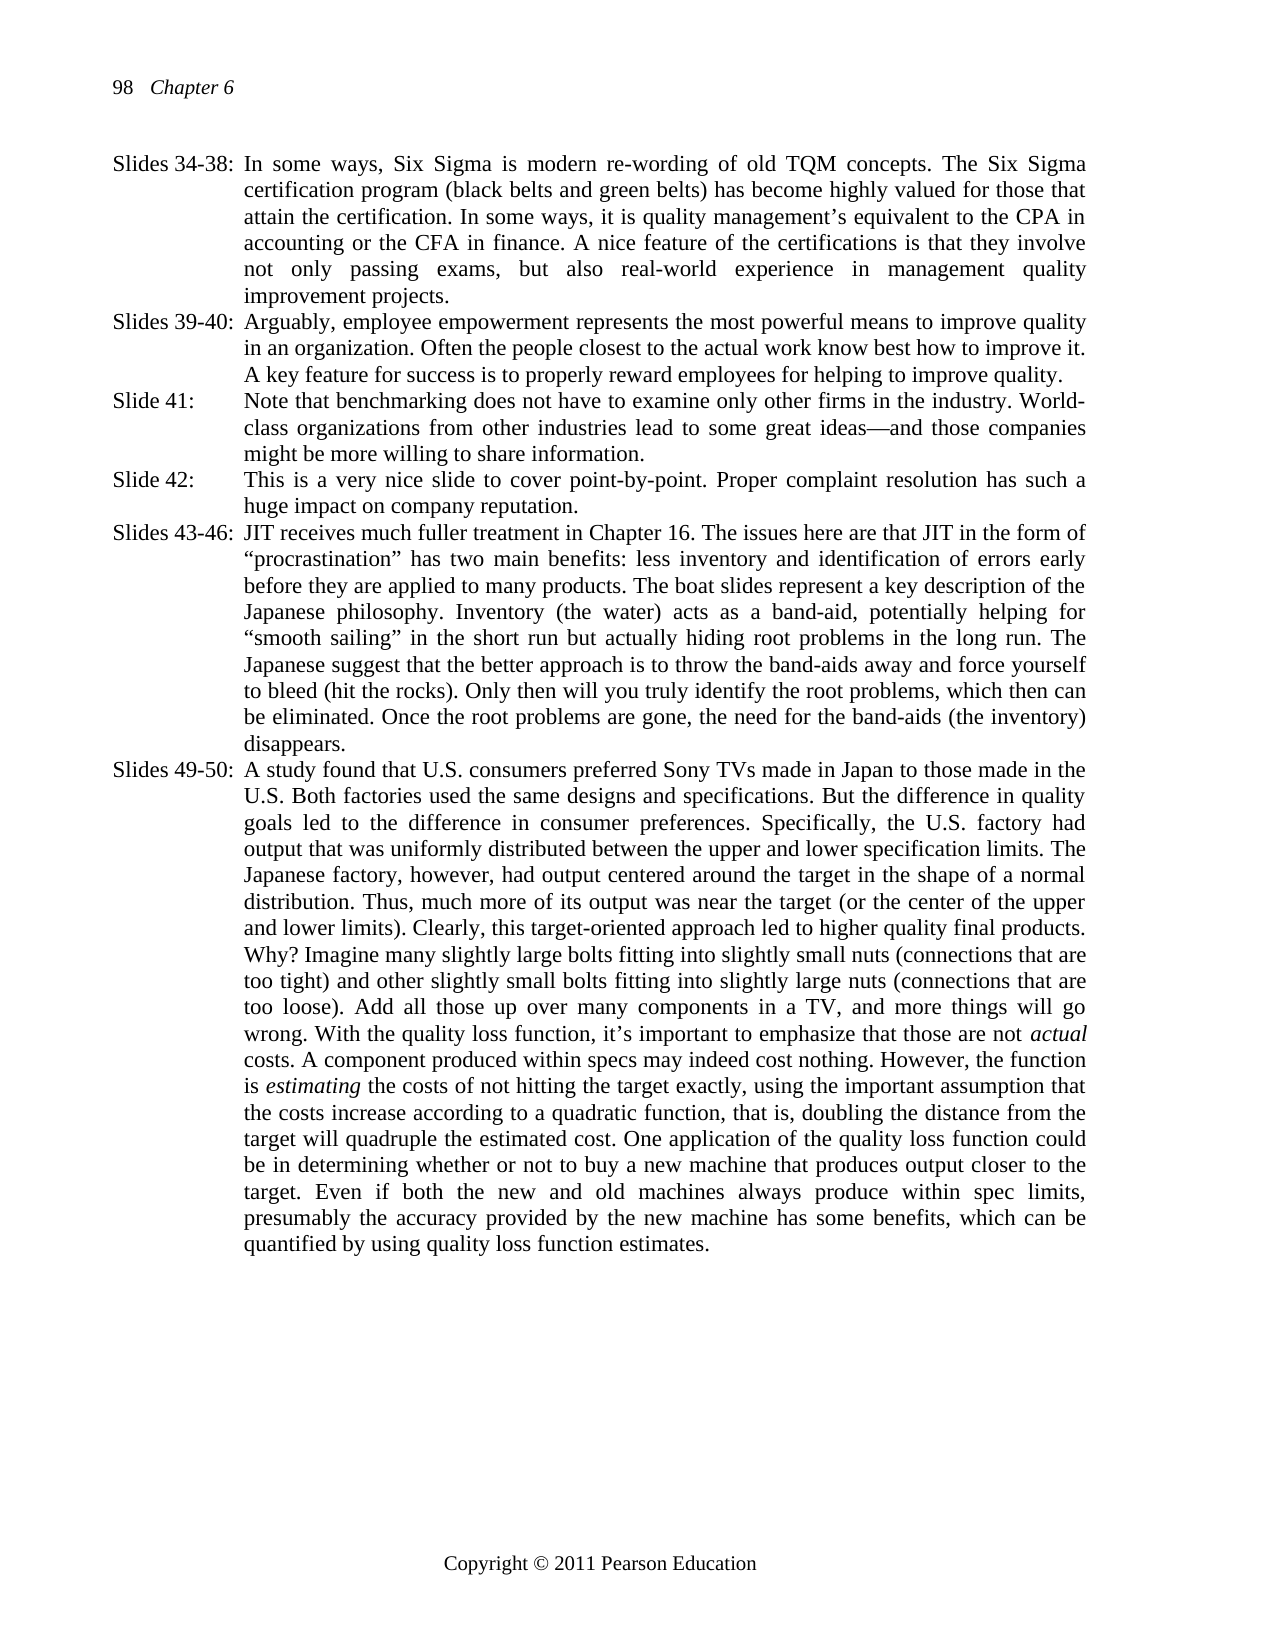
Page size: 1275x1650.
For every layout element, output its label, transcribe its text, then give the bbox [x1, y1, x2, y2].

text Slides 34-38: In some ways, Six Sigma is modern re-wording of old TQM concepts. The Six Sigma certification program (black belts and green belts) has become highly valued for those that attain the certification. In some ways, it is quality management’s equivalent to the CPA in accounting or the CFA in finance. A nice feature of the certifications is that they involve not only passing exams, but also real-world experience in management quality improvement projects. [112, 150, 1087, 308]
text Slides 39-40: Arguably, employee empowerment represents the most powerful means to improve quality in an organization. Often the people closest to the actual work know best how to improve it. A key feature for success is to properly reward employees for helping to improve quality. [112, 308, 1087, 387]
text Slide 42: This is a very nice slide to cover point-by-point. Proper complaint resolution has such a huge impact on company reputation. [112, 466, 1087, 519]
text Slide 41: Note that benchmarking does not have to examine only other firms in the industry. World-class organizations from other industries lead to some great ideas—and those companies might be more willing to share information. [112, 387, 1087, 466]
text Slides 49-50: A study found that U.S. consumers preferred Sony TVs made in Japan to those made in the U.S. Both factories used the same designs and specifications. But the difference in quality goals led to the difference in consumer preferences. Specifically, the U.S. factory had output that was uniformly distributed between the upper and lower specification limits. The Japanese factory, however, had output centered around the target in the shape of a normal distribution. Thus, much more of its output was near the target (or the center of the upper and lower limits). Clearly, this target-oriented approach led to higher quality final products. Why? Imagine many slightly large bolts fitting into slightly small nuts (connections that are too tight) and other slightly small bolts fitting into slightly large nuts (connections that are too loose). Add all those up over many components in a TV, and more things will go wrong. With the quality loss function, it’s important to emphasize that those are not actual costs. A component produced within specs may indeed cost nothing. However, the function is estimating the costs of not hitting the target exactly, using the important assumption that the costs increase according to a quadratic function, that is, doubling the distance from the target will quadruple the estimated cost. One application of the quality loss function could be in determining whether or not to buy a new machine that produces output closer to the target. Even if both the new and old machines always produce within spec limits, presumably the accuracy provided by the new machine has some benefits, which can be quantified by using quality loss function estimates. [112, 756, 1087, 1257]
text Slides 43-46: JIT receives much fuller treatment in Chapter 16. The issues here are that JIT in the form of “procrastination” has two main benefits: less inventory and identification of errors early before they are applied to many products. The boat slides represent a key description of the Japanese philosophy. Inventory (the water) acts as a band-aid, potentially helping for “smooth sailing” in the short run but actually hiding root problems in the long run. The Japanese suggest that the better approach is to throw the band-aids away and force yourself to bleed (hit the rocks). Only then will you truly identify the root problems, which then can be eliminated. Once the root problems are gone, the need for the band-aids (the inventory) disappears. [112, 519, 1087, 756]
